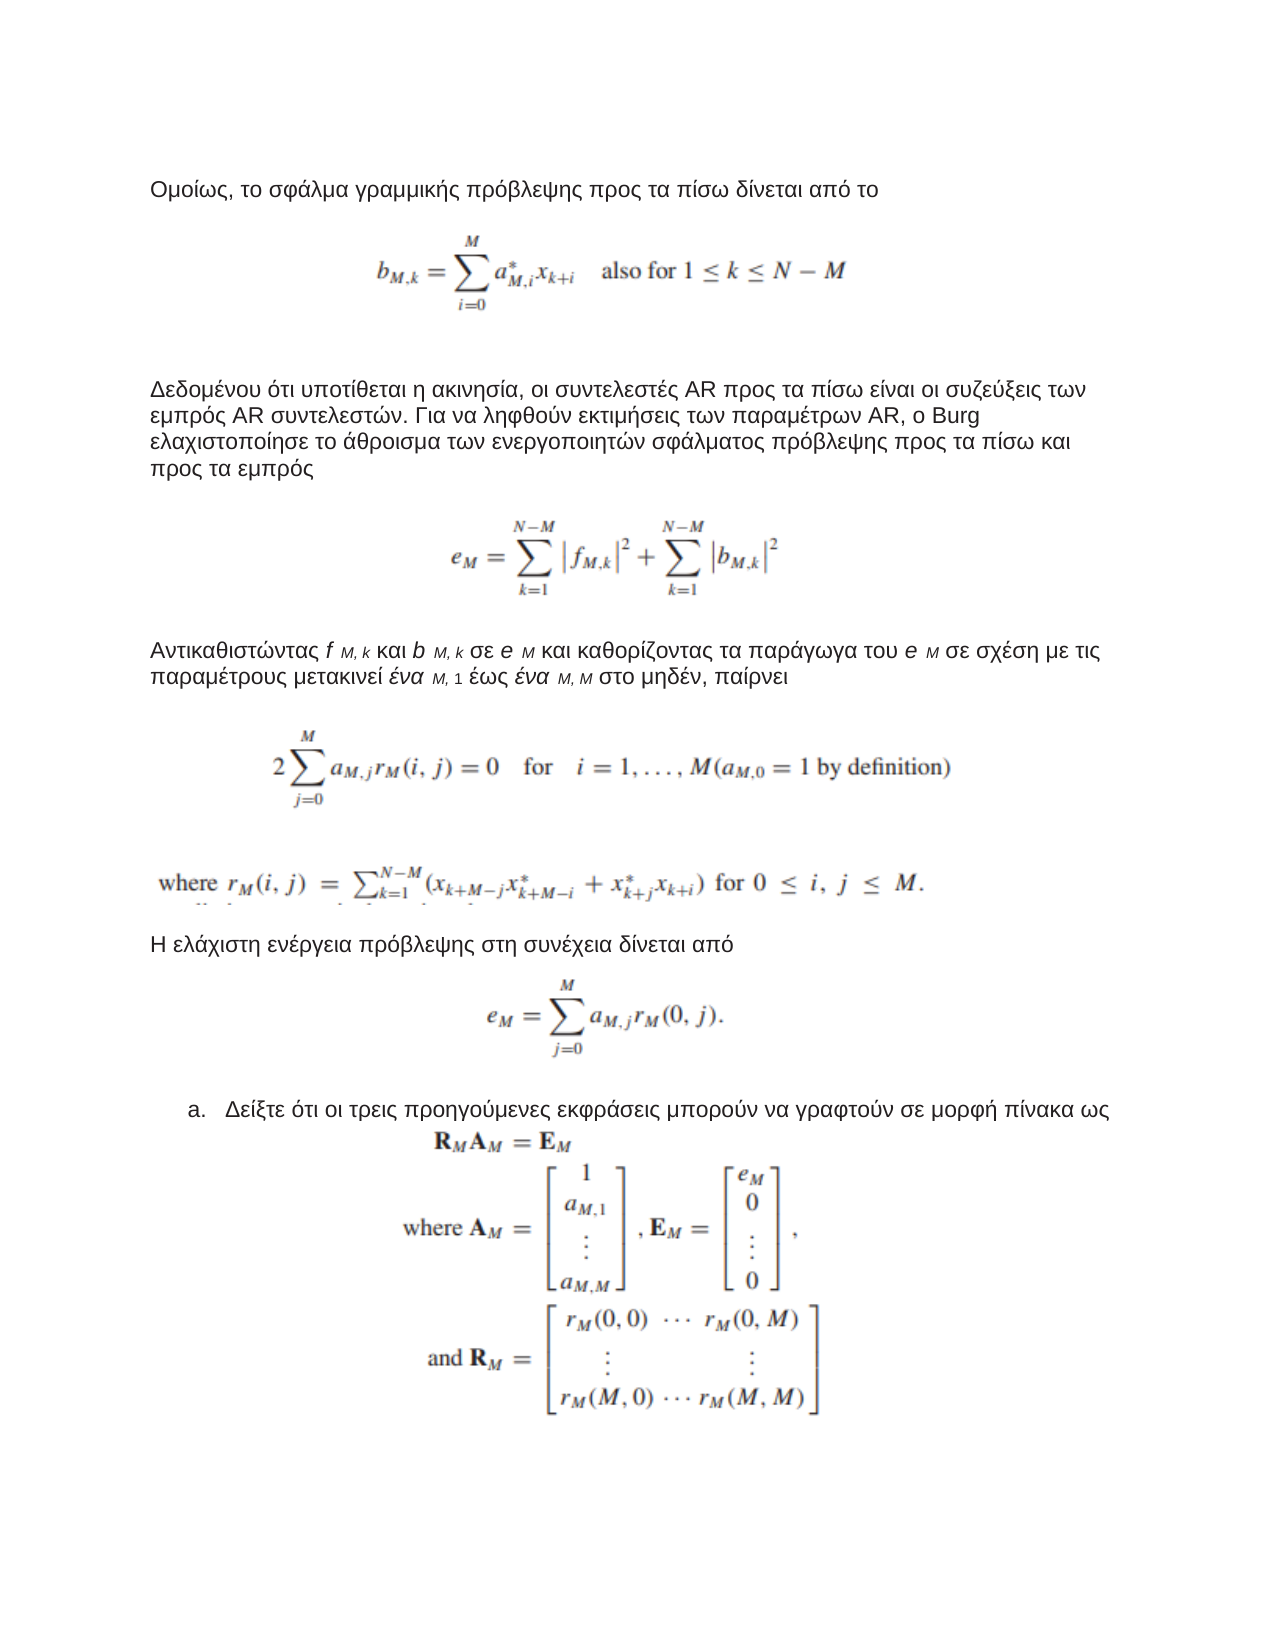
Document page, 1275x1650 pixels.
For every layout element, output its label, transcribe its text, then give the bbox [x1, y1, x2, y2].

picture [150, 229, 1110, 323]
picture [150, 715, 1068, 822]
text Ομοίως, το σφάλμα γραμμικής πρόβλεψης προς τα πίσω δίνεται από το [150, 176, 1125, 203]
picture [150, 1121, 1032, 1427]
list Δείξτε ότι οι τρεις προηγούμενες εκφράσεις μπορούν να γραφτούν σε μορφή πίνακα ως [187, 1096, 1125, 1122]
picture [150, 507, 1093, 611]
text Δεδομένου ότι υποτίθεται η ακινησία, οι συντελεστές AR προς τα πίσω είναι οι συζεύξεις των εμπρός AR συντελεστών. Για να ληφθούν εκτιμήσεις των παραμέτρων AR, ο Burg ελαχιστοποίησε το άθροισμα των ενεργοποιητών σφάλματος πρόβλεψης προς τα πίσω και προς τα εμπρός [150, 376, 1125, 481]
picture [150, 848, 930, 905]
picture [150, 975, 1080, 1070]
text Η ελάχιστη ενέργεια πρόβλεψης στη συνέχεια δίνεται από [150, 931, 1125, 957]
text Αντικαθιστώντας f M, k και b M, k σε e M και καθορίζοντας τα παράγωγα του e M σε σχέση με τις παραμέτρους μετακινεί ένα M, 1 έως ένα M, M στο μηδέν, παίρνει [150, 637, 1125, 689]
